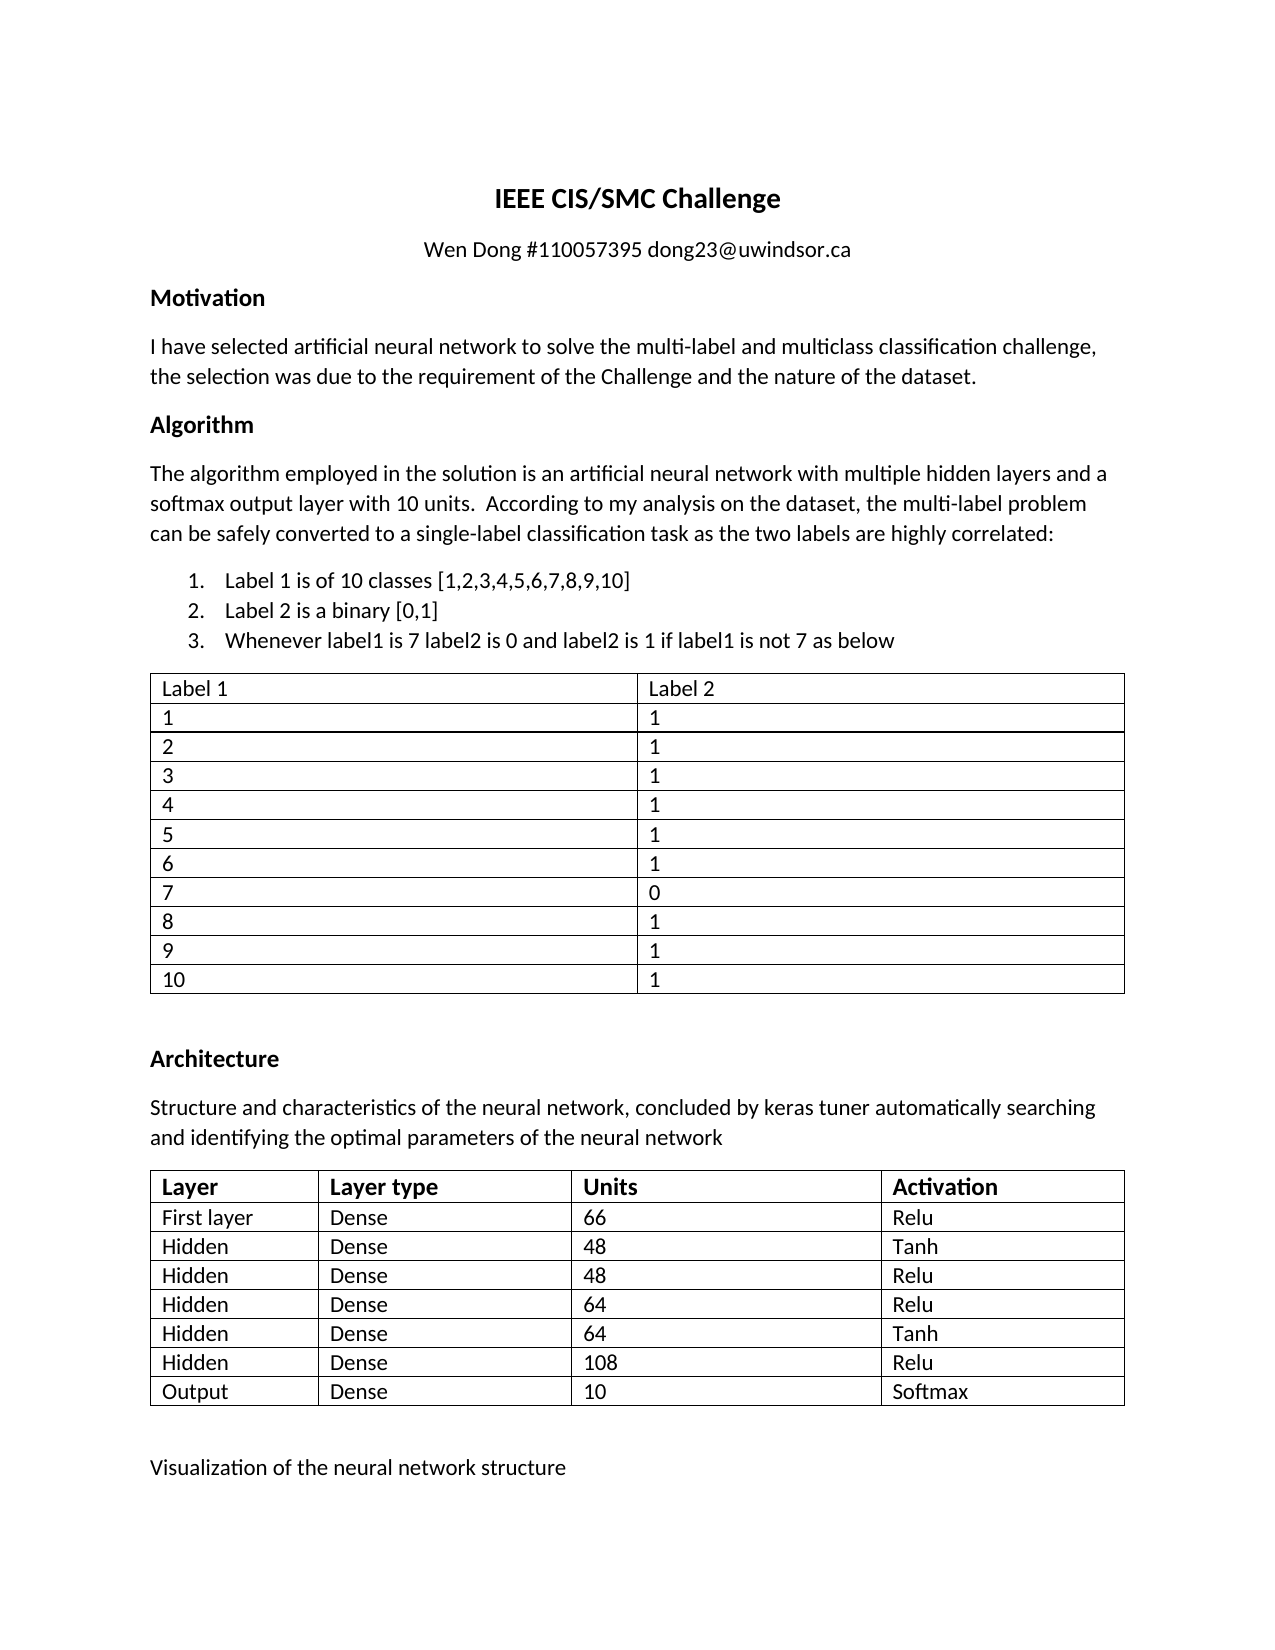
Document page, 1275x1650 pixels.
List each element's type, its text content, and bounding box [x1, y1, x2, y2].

table_cell 48 [572, 1232, 881, 1260]
table_header Label 2 [638, 674, 1124, 702]
table_cell 5 [151, 820, 637, 848]
table_cell 1 [151, 704, 637, 731]
table_header Activation [882, 1171, 1124, 1202]
text Visualization of the neural network structure [150, 1453, 1125, 1481]
table_cell Relu [882, 1348, 1124, 1376]
table_cell 1 [638, 965, 1124, 993]
list Whenever label1 is 7 label2 is 0 and label2 is 1 if label1 is not 7 as below [187, 626, 1125, 654]
table_cell 1 [638, 762, 1124, 789]
table_cell Relu [882, 1203, 1124, 1231]
table_cell 3 [151, 762, 637, 789]
table_cell 66 [572, 1203, 881, 1231]
table_cell Output [151, 1377, 318, 1405]
table_cell Hidden [151, 1290, 318, 1318]
table_cell Dense [319, 1377, 571, 1405]
table_cell 1 [638, 849, 1124, 877]
table_cell 1 [638, 704, 1124, 731]
table_cell Relu [882, 1261, 1124, 1289]
table_cell 7 [151, 878, 637, 906]
table_cell 10 [572, 1377, 881, 1405]
table_cell Tanh [882, 1319, 1124, 1347]
table_header Layer type [319, 1171, 571, 1202]
table_cell 1 [638, 907, 1124, 935]
table_cell 8 [151, 907, 637, 935]
table_cell Dense [319, 1290, 571, 1318]
table_cell First layer [151, 1203, 318, 1231]
table_cell 9 [151, 936, 637, 964]
text Architecture [150, 1044, 1125, 1074]
table_cell 48 [572, 1261, 881, 1289]
table_cell Dense [319, 1319, 571, 1347]
text The algorithm employed in the solution is an artificial neural network with multiple hidden layers and a softmax output layer with 10 units. According to my analysis on the dataset, the multi-label problem can be safely converted to a single-label classification task as the two labels are highly correlated: [150, 459, 1125, 547]
text Structure and characteristics of the neural network, concluded by keras tuner automatically searching and identifying the optimal parameters of the neural network [150, 1093, 1125, 1151]
table_header Units [572, 1171, 881, 1202]
text Algorithm [150, 409, 1125, 440]
table_cell Hidden [151, 1319, 318, 1347]
table_cell 2 [151, 733, 637, 761]
text IEEE CIS/SMC Challenge [150, 181, 1125, 216]
table_cell 6 [151, 849, 637, 877]
table_cell Hidden [151, 1232, 318, 1260]
table_cell 4 [151, 791, 637, 819]
text Wen Dong #110057395 dong23@uwindsor.ca [150, 236, 1125, 264]
table_cell Dense [319, 1261, 571, 1289]
table_cell 0 [638, 878, 1124, 906]
table_cell 1 [638, 791, 1124, 819]
list Label 2 is a binary [0,1] [187, 596, 1125, 624]
table_cell 64 [572, 1319, 881, 1347]
table_cell Dense [319, 1232, 571, 1260]
list Label 1 is of 10 classes [1,2,3,4,5,6,7,8,9,10] [187, 566, 1125, 594]
table_cell Dense [319, 1348, 571, 1376]
table_cell 1 [638, 733, 1124, 761]
table_cell Tanh [882, 1232, 1124, 1260]
table_cell 10 [151, 965, 637, 993]
table_cell Dense [319, 1203, 571, 1231]
table_cell 1 [638, 936, 1124, 964]
table_cell Hidden [151, 1348, 318, 1376]
table_cell Hidden [151, 1261, 318, 1289]
table_cell Softmax [882, 1377, 1124, 1405]
table_cell 108 [572, 1348, 881, 1376]
table_cell 1 [638, 820, 1124, 848]
table_cell 64 [572, 1290, 881, 1318]
table_cell Relu [882, 1290, 1124, 1318]
table_header Layer [151, 1171, 318, 1202]
table_header Label 1 [151, 674, 637, 702]
text I have selected artificial neural network to solve the multi-label and multiclass classification challenge, the selection was due to the requirement of the Challenge and the nature of the dataset. [150, 332, 1125, 390]
text Motivation [150, 282, 1125, 313]
